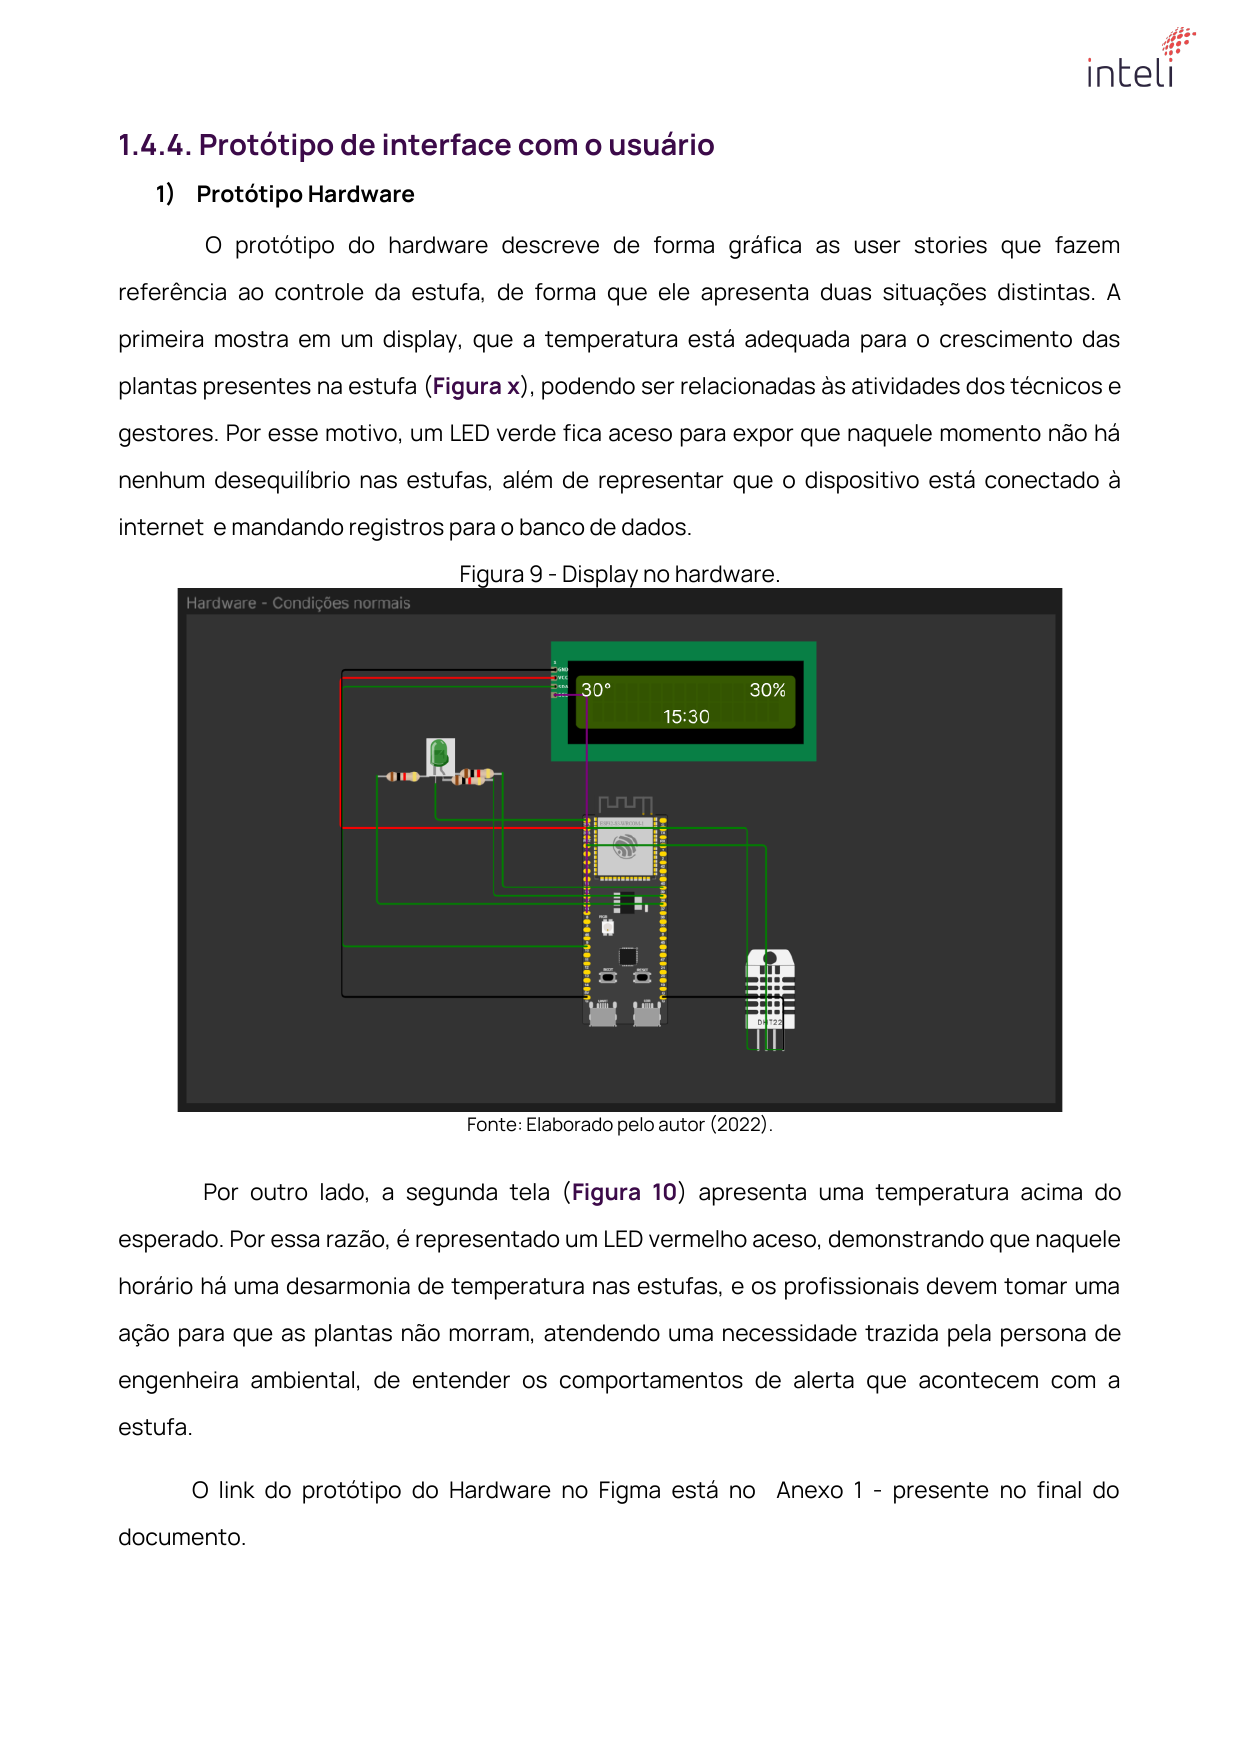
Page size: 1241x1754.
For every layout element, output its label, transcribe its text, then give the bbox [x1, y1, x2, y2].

picture [1088, 27, 1197, 87]
text Figura 9 - Display no hardware. [118, 557, 1122, 589]
text O link do protótipo do Hardware no Figma está no Anexo 1 - presente no final do documento. [118, 1474, 1122, 1553]
text Por outro lado, a segunda tela (Figura 10) apresenta uma temperatura acima do esperado. Por essa razão, é representado um LED vermelho aceso, demonstrando que naquele horário há uma desarmonia de temperatura nas estufas, e os profissionais devem tomar uma ação para que as plantas não morram, atendendo uma necessidade trazida pela persona de engenheira ambiental, de entender os comportamentos de alerta que acontecem com a estufa. [118, 1176, 1122, 1442]
list Protótipo Hardware [156, 178, 1122, 209]
text O protótipo do hardware descreve de forma gráfica as user stories que fazem referência ao controle da estufa, de forma que ele apresenta duas situações distintas. A primeira mostra em um display, que a temperatura está adequada para o crescimento das plantas presentes na estufa (Figura x), podendo ser relacionadas às atividades dos técnicos e gestores. Por esse motivo, um LED verde fica aceso para expor que naquele momento não há nenhum desequilíbrio nas estufas, além de representar que o dispositivo está conectado à internet e mandando registros para o banco de dados. [118, 229, 1122, 542]
picture [177, 588, 1063, 1112]
text Fonte: Elaborado pelo autor (2022). [118, 1112, 1122, 1137]
subtitle 1.4.4. Protótipo de interface com o usuário [118, 124, 1122, 164]
